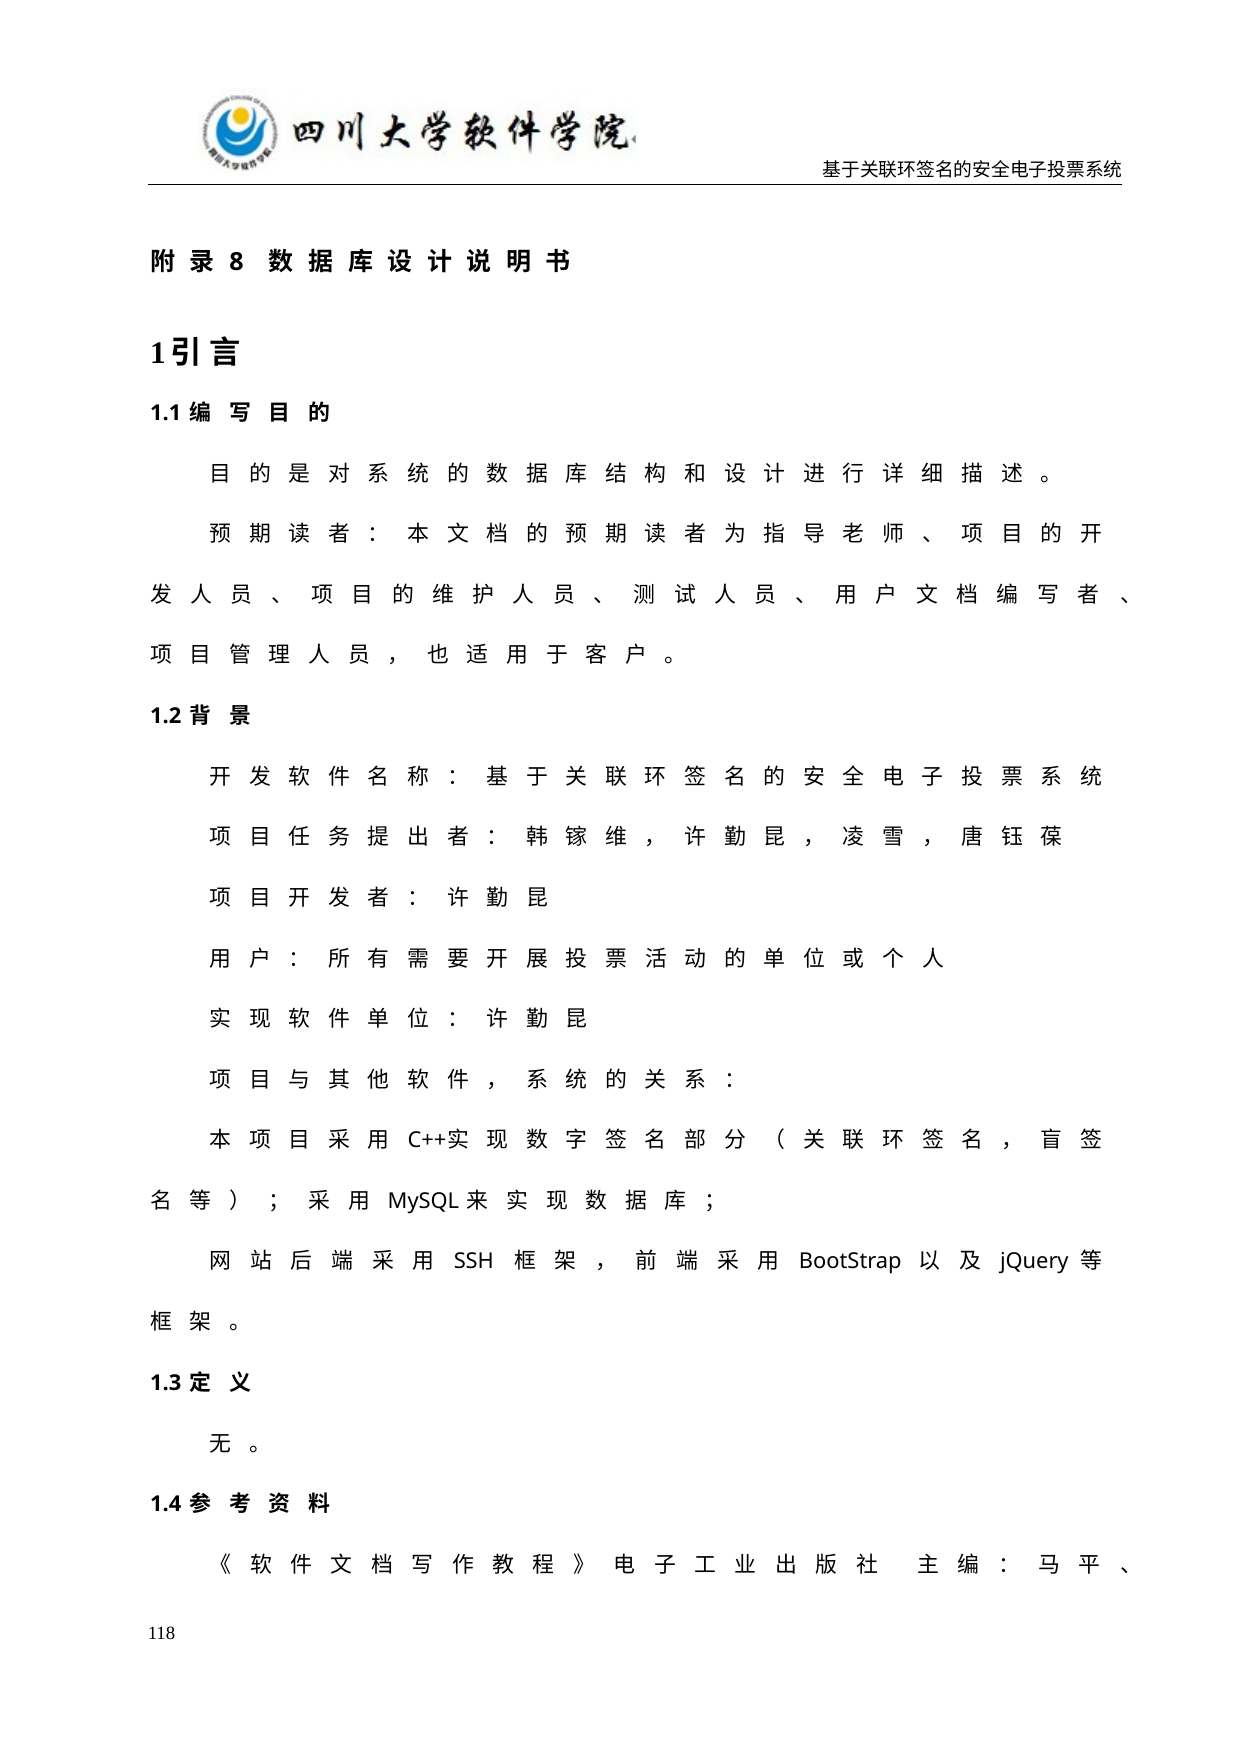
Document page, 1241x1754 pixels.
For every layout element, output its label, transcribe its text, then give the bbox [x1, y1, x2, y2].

text 预期读者：本文档的预期读者为指导老师、项目的开发人员、项目的维护人员、测试人员、用户文档编写者、项目管理人员，也适用于客户。 [150, 502, 1120, 683]
text 目的是对系统的数据库结构和设计进行详细描述。 [150, 441, 1120, 502]
text 项目与其他软件，系统的关系： [150, 1047, 1120, 1108]
text 1.1编写目的 [150, 380, 1120, 441]
text 1.3定义 [150, 1350, 1120, 1411]
subtitle 1引言 [150, 320, 1120, 380]
text 本项目采用C++实现数字签名部分（关联环签名，盲签名等）；采用MySQL来实现数据库； [150, 1108, 1120, 1229]
text 用户：所有需要开展投票活动的单位或个人 [150, 926, 1120, 987]
text 实现软件单位：许勤昆 [150, 987, 1120, 1047]
text 项目任务提出者：韩镓维，许勤昆，凌雪，唐钰葆 [150, 805, 1120, 865]
text 项目开发者：许勤昆 [150, 865, 1120, 926]
subtitle 附录8 数据库设计说明书 [150, 229, 1120, 289]
text 1.4参考资料 [150, 1472, 1120, 1532]
text 开发软件名称：基于关联环签名的安全电子投票系统 [150, 744, 1120, 805]
text 无。 [150, 1411, 1120, 1472]
picture [197, 88, 639, 177]
text 1.2背景 [150, 683, 1120, 744]
text 网站后端采用SSH框架，前端采用BootStrap以及jQuery等框架。 [150, 1229, 1120, 1350]
text 《软件文档写作教程》电子工业出版社 主编：马平、黄冬梅 [150, 1532, 1120, 1593]
